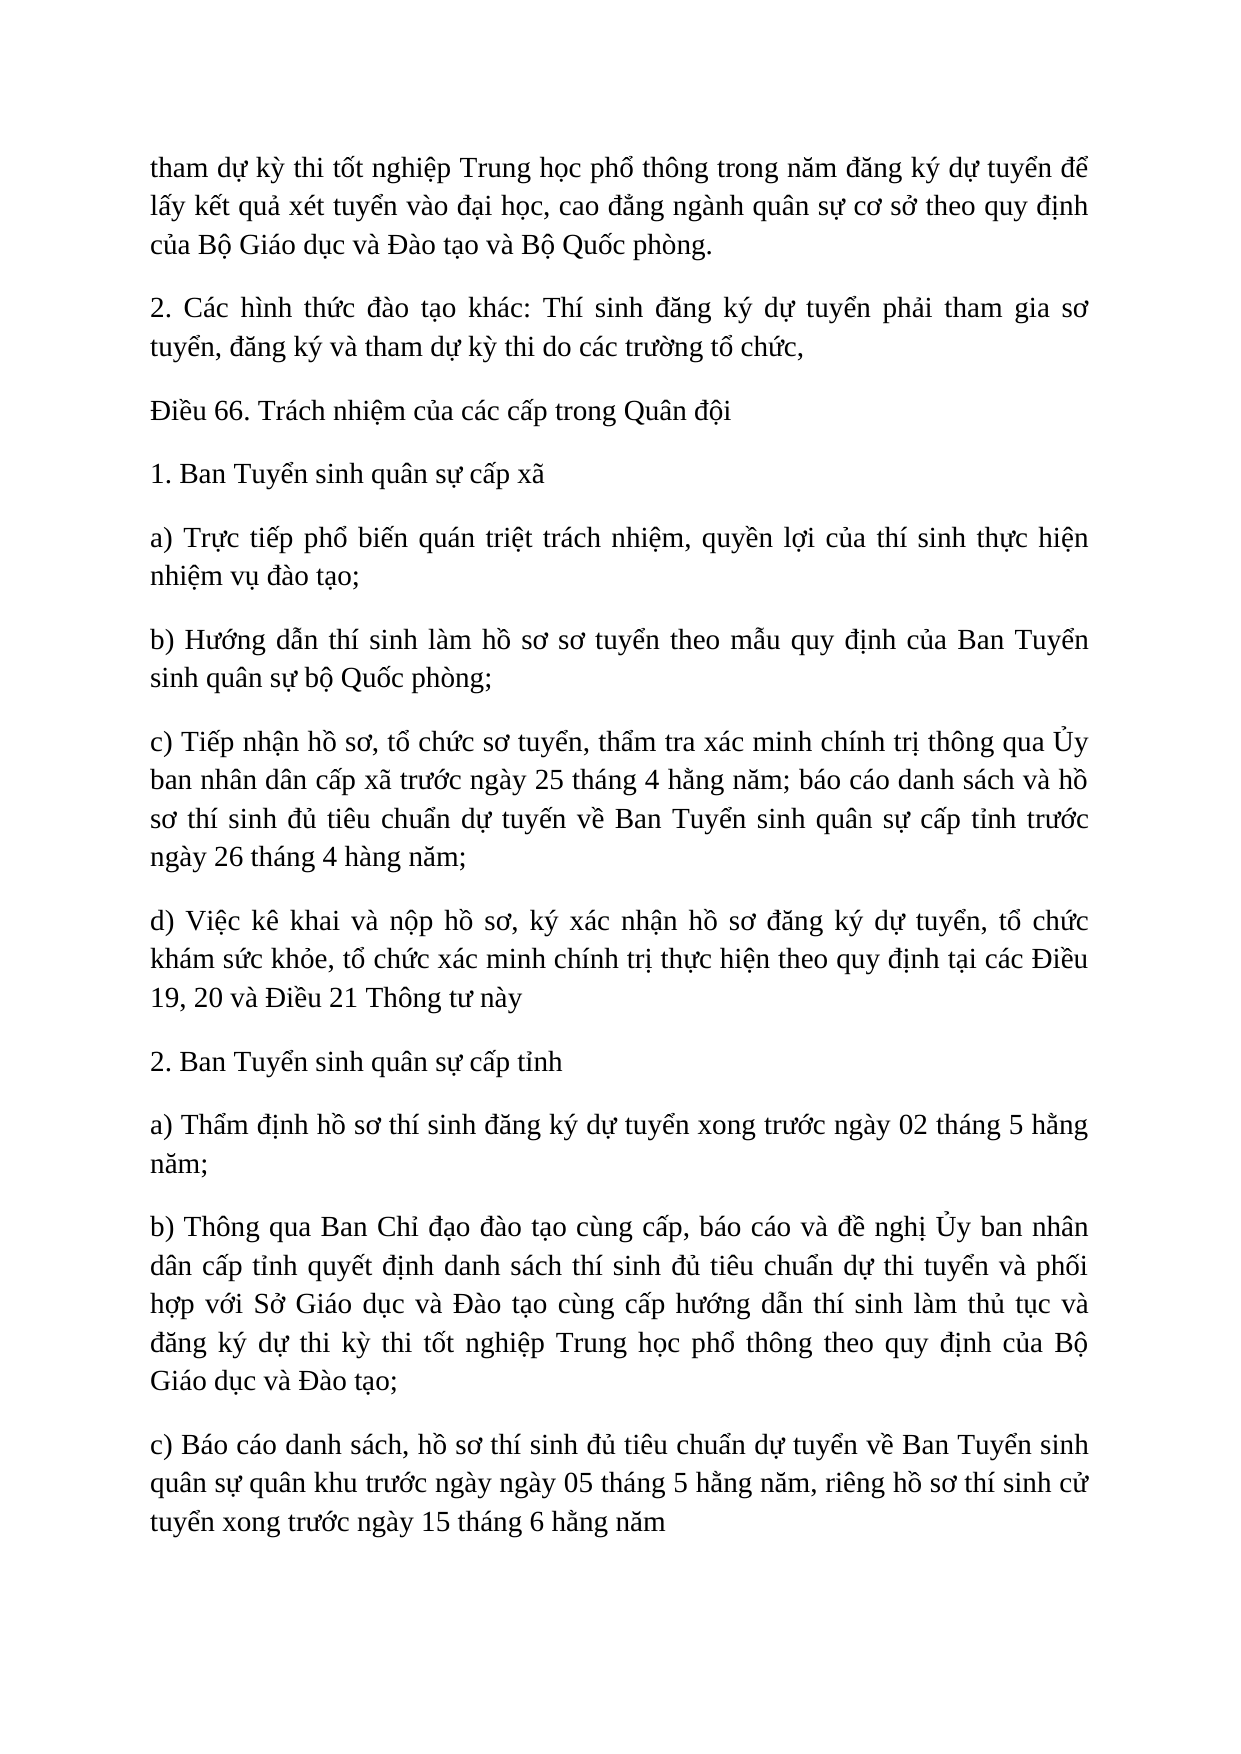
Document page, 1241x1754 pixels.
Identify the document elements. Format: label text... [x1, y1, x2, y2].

text c) Tiếp nhận hồ sơ, tổ chức sơ tuyển, thẩm tra xác minh chính trị thông qua Ủy ban nhân dân cấp xã trước ngày 25 tháng 4 hằng năm; báo cáo danh sách và hồ sơ thí sinh đủ tiêu chuẩn dự tuyến về Ban Tuyển sinh quân sự cấp tỉnh trước ngày 26 tháng 4 hàng năm; [150, 724, 1090, 873]
text 1. Ban Tuyển sinh quân sự cấp xã [150, 456, 1090, 490]
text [150, 150, 1090, 261]
text b) Hướng dẫn thí sinh làm hồ sơ sơ tuyển theo mẫu quy định của Ban Tuyển sinh quân sự bộ Quốc phòng; [150, 622, 1090, 694]
text 2. Các hình thức đào tạo khác: Thí sinh đăng ký dự tuyển phải tham gia sơ tuyển, đăng ký và tham dự kỳ thi do các trường tổ chức, [150, 291, 1090, 363]
text a) Thẩm định hồ sơ thí sinh đăng ký dự tuyển xong trước ngày 02 tháng 5 hằng năm; [150, 1107, 1090, 1179]
text 2. Ban Tuyển sinh quân sự cấp tỉnh [150, 1044, 1090, 1077]
text a) Trực tiếp phổ biến quán triệt trách nhiệm, quyền lợi của thí sinh thực hiện nhiệm vụ đào tạo; [150, 520, 1090, 592]
text c) Báo cáo danh sách, hồ sơ thí sinh đủ tiêu chuẩn dự tuyển về Ban Tuyển sinh quân sự quân khu trước ngày ngày 05 tháng 5 hằng năm, riêng hồ sơ thí sinh cử tuyển xong trước ngày 15 tháng 6 hằng năm [150, 1427, 1090, 1538]
text b) Thông qua Ban Chỉ đạo đào tạo cùng cấp, báo cáo và đề nghị Ủy ban nhân dân cấp tỉnh quyết định danh sách thí sinh đủ tiêu chuẩn dự thi tuyển và phối hợp với Sở Giáo dục và Đào tạo cùng cấp hướng dẫn thí sinh làm thủ tục và đăng ký dự thi kỳ thi tốt nghiệp Trung học phổ thông theo quy định của Bộ Giáo dục và Đào tạo; [150, 1209, 1090, 1397]
text d) Việc kê khai và nộp hồ sơ, ký xác nhận hồ sơ đăng ký dự tuyển, tổ chức khám sức khỏe, tổ chức xác minh chính trị thực hiện theo quy định tại các Điều 19, 20 và Điều 21 Thông tư này [150, 903, 1090, 1014]
text Điều 66. Trách nhiệm của các cấp trong Quân đội [150, 393, 1090, 426]
